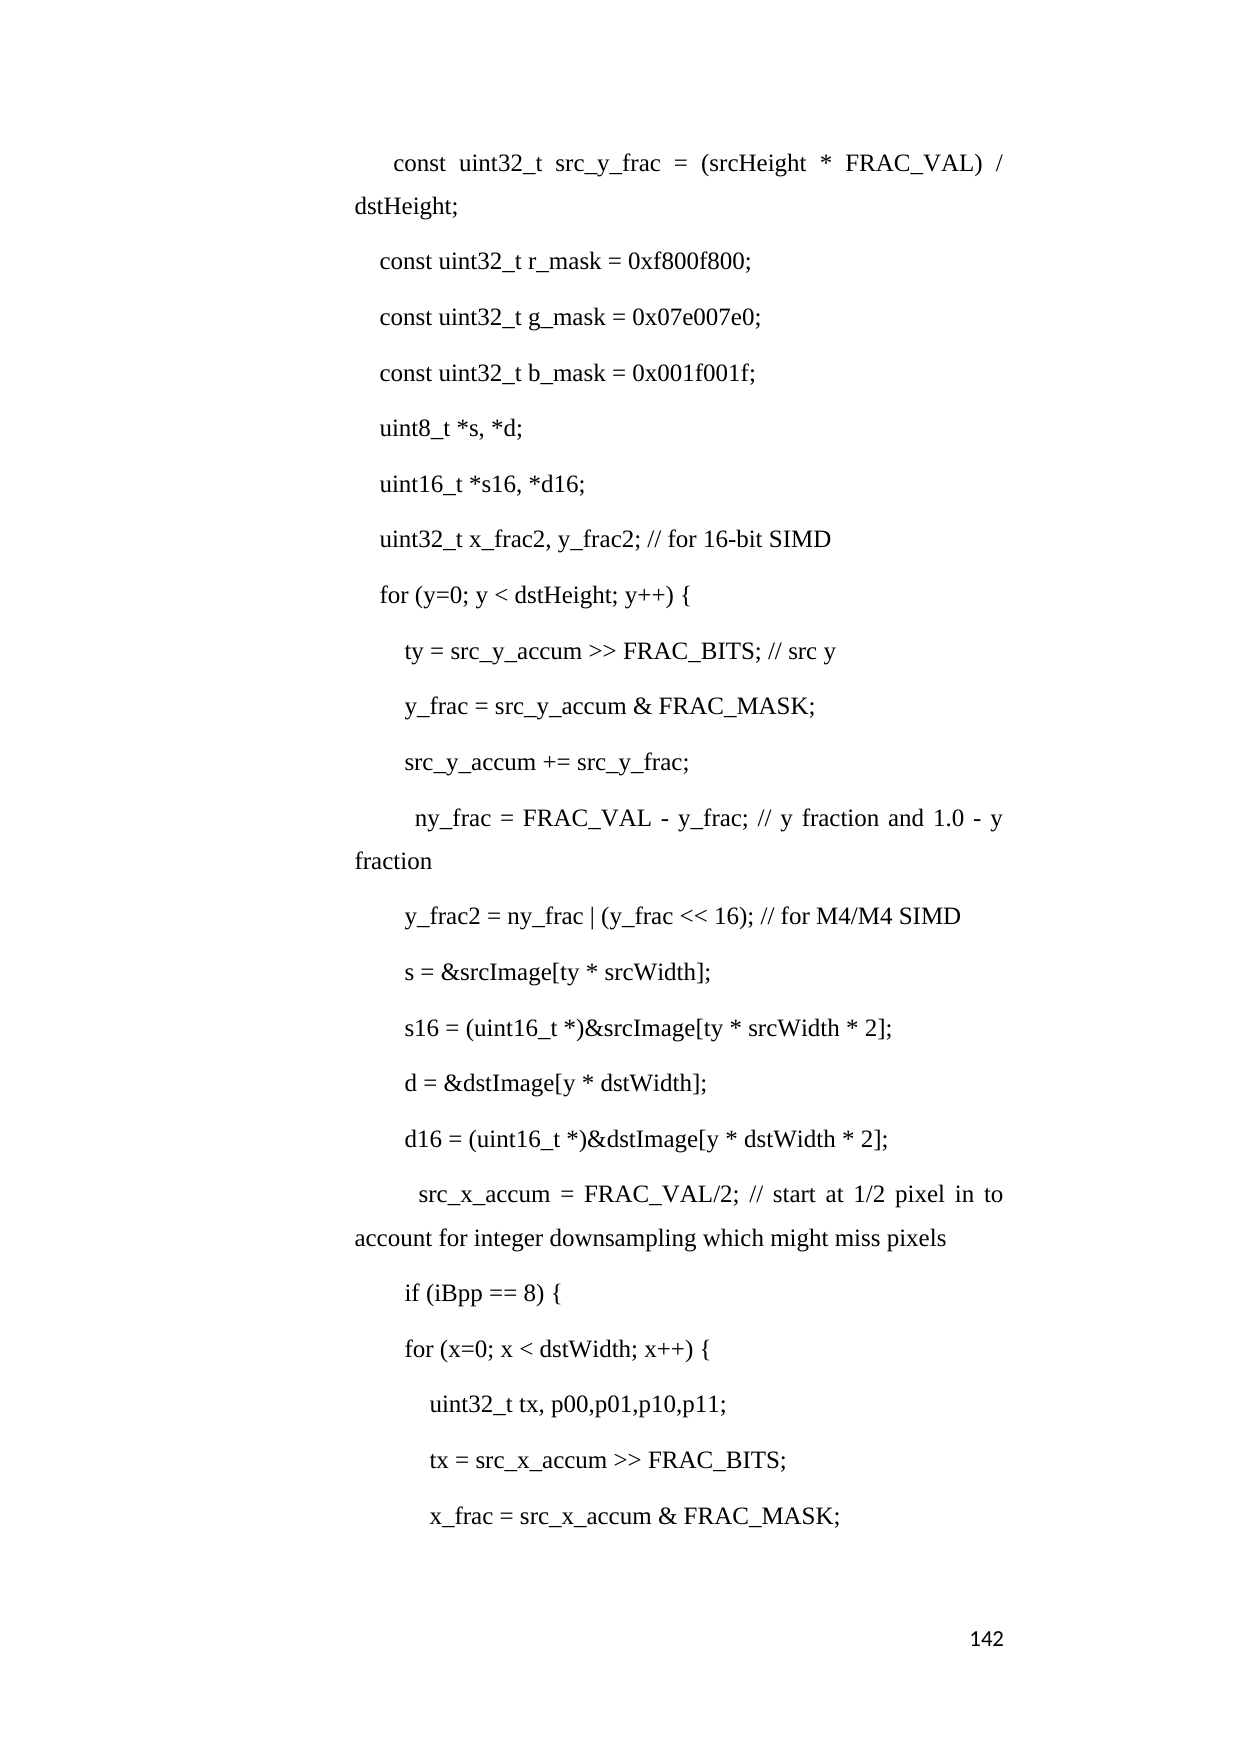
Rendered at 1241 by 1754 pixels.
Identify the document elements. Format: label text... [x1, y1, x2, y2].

text src_y_accum += src_y_frac; [354, 747, 1004, 776]
text for (x=0; x < dstWidth; x++) { [354, 1334, 1004, 1363]
text if (iBpp == 8) { [354, 1278, 1004, 1307]
text s = &srcImage[ty * srcWidth]; [354, 957, 1004, 986]
text const uint32_t b_mask = 0x001f001f; [354, 358, 1004, 386]
text const uint32_t r_mask = 0xf800f800; [354, 246, 1004, 275]
text uint8_t *s, *d; [354, 413, 1004, 442]
text uint32_t x_frac2, y_frac2; // for 16-bit SIMD [354, 524, 1004, 553]
text y_frac = src_y_accum & FRAC_MASK; [354, 691, 1004, 720]
text src_x_accum = FRAC_VAL/2; // start at 1/2 pixel in to account for integer downsampling which might miss pixels [354, 1179, 1004, 1251]
text uint16_t *s16, *d16; [354, 469, 1004, 498]
text s16 = (uint16_t *)&srcImage[ty * srcWidth * 2]; [354, 1013, 1004, 1041]
text const uint32_t g_mask = 0x07e007e0; [354, 302, 1004, 331]
text const uint32_t src_y_frac = (srcHeight * FRAC_VAL) / dstHeight; [354, 148, 1004, 219]
text y_frac2 = ny_frac | (y_frac << 16); // for M4/M4 SIMD [354, 901, 1004, 930]
text tx = src_x_accum >> FRAC_BITS; [354, 1445, 1004, 1474]
text x_frac = src_x_accum & FRAC_MASK; [354, 1501, 1004, 1529]
text d16 = (uint16_t *)&dstImage[y * dstWidth * 2]; [354, 1124, 1004, 1153]
text uint32_t tx, p00,p01,p10,p11; [354, 1389, 1004, 1418]
text ty = src_y_accum >> FRAC_BITS; // src y [354, 636, 1004, 664]
text ny_frac = FRAC_VAL - y_frac; // y fraction and 1.0 - y fraction [354, 803, 1004, 874]
text d = &dstImage[y * dstWidth]; [354, 1068, 1004, 1097]
text for (y=0; y < dstHeight; y++) { [354, 580, 1004, 609]
